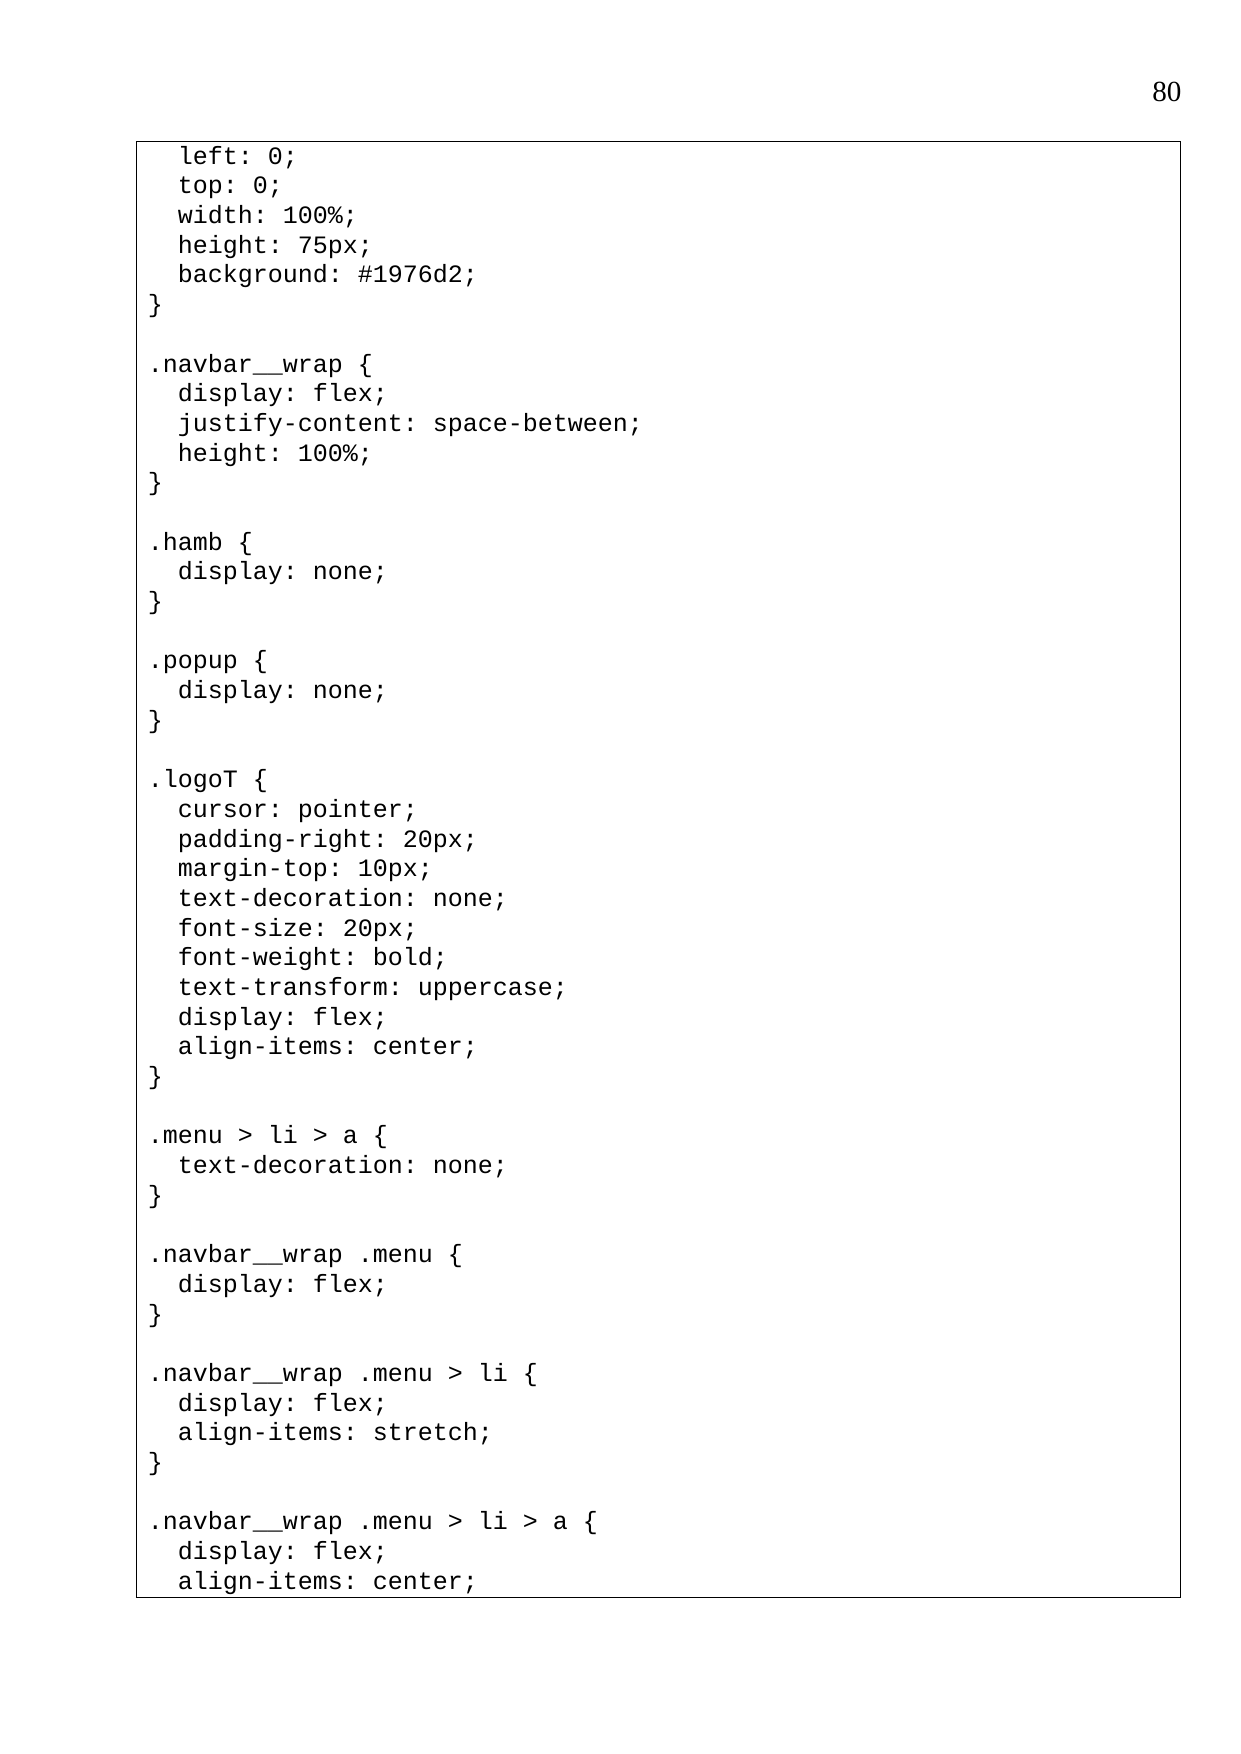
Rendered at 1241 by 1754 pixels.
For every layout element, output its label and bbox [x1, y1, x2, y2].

table_header [137, 142, 1180, 1597]
